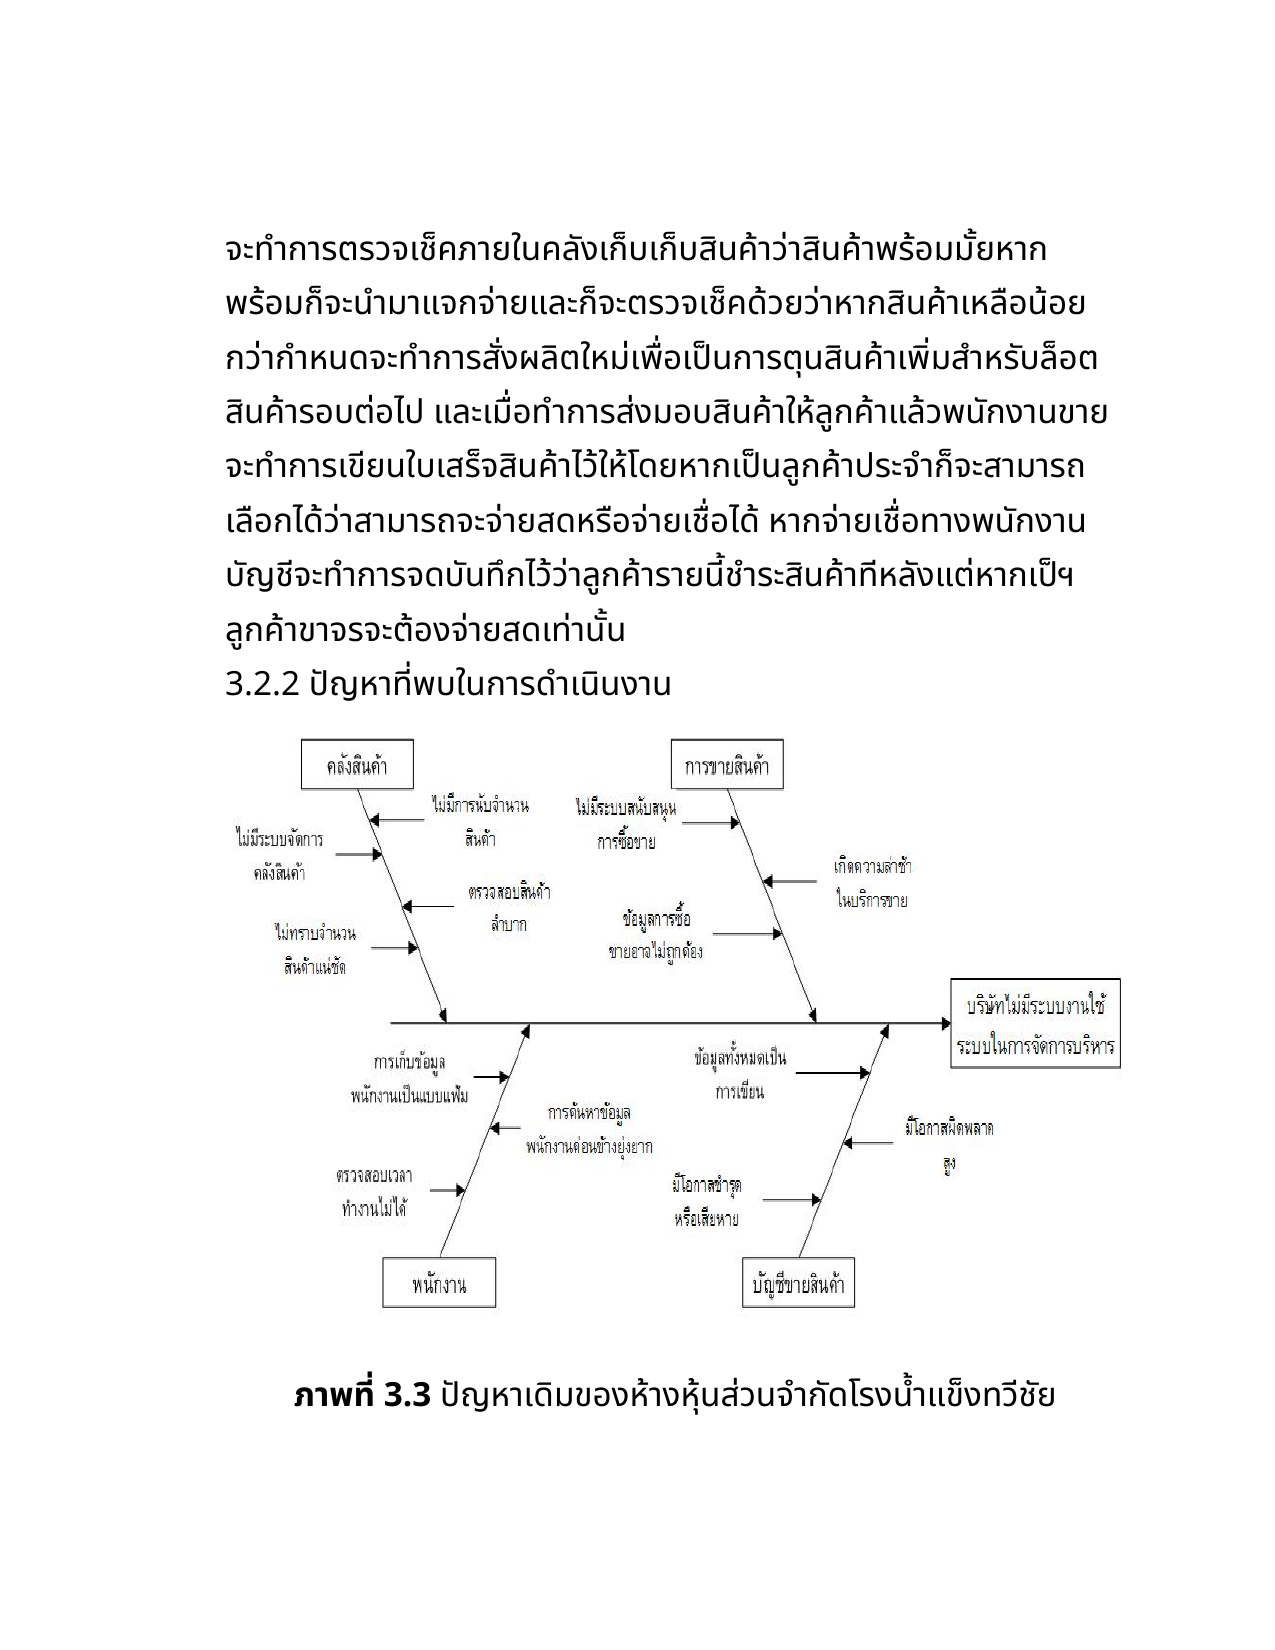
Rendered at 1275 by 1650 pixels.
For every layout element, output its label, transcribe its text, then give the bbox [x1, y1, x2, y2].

picture [225, 737, 1122, 1319]
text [225, 225, 1125, 656]
text 3.2.2 ปัญหาที่พบในการดำเนินงาน [225, 660, 1125, 711]
